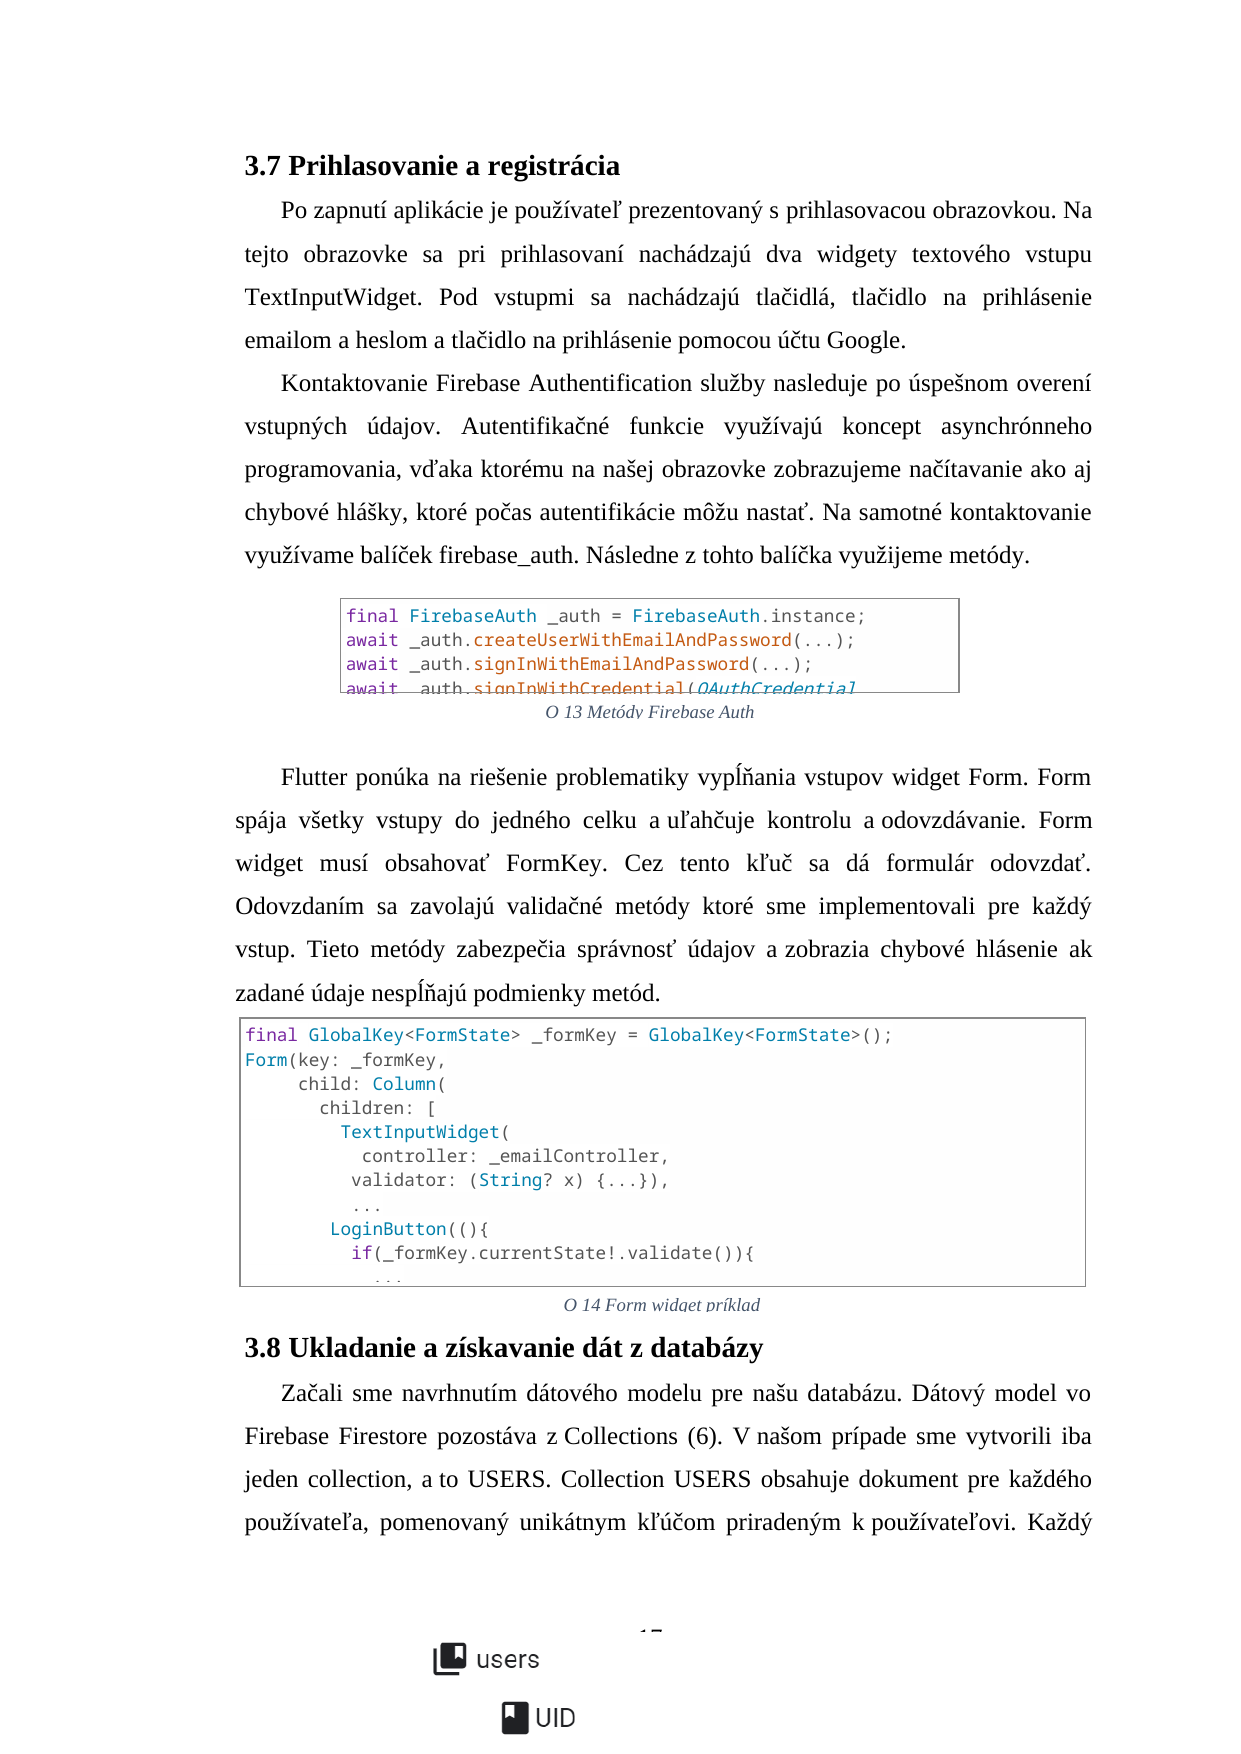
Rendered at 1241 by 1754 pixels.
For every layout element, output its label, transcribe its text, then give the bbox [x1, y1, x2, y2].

text Po zapnutí aplikácie je používateľ prezentovaný s prihlasovacou obrazovkou. Na tejto obrazovke sa pri prihlasovaní nachádzajú dva widgety textového vstupu TextInputWidget. Pod vstupmi sa nachádzajú tlačidlá, tlačidlo na prihlásenie emailom a heslom a tlačidlo na prihlásenie pomocou účtu Google. [244, 196, 1092, 354]
text Ukladanie a získavanie dát z databázy [244, 1021, 1092, 1363]
picture [690, 612, 694, 622]
text Flutter ponúka na riešenie problematiky vypĺňania vstupov widget Form. Form spája všetky vstupy do jedného celku a uľahčuje kontrolu a odovzdávanie. Form widget musí obsahovať FormKey. Cez tento kľuč sa dá formulár odovzdať. Odovzdaním sa zavolajú validačné metódy ktoré sme implementovali pre každý vstup. Tieto metódy zabezpečia správnosť údajov a zobrazia chybové hlásenie ak zadané údaje nespĺňajú podmienky metód. [235, 762, 1092, 1006]
picture [823, 1031, 827, 1041]
picture [412, 1632, 886, 1754]
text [244, 1378, 1092, 1536]
text Kontaktovanie Firebase Authentification služby nasleduje po úspešnom overení vstupných údajov. Autentifikačné funkcie využívajú koncept asynchrónneho programovania, vďaka ktorému na našej obrazovke zobrazujeme načítavanie ako aj chybové hlášky, ktoré počas autentifikácie môžu nastať. Na samotné kontaktovanie využívame balíček firebase_auth. Následne z tohto balíčka využijeme metódy. [244, 368, 1092, 569]
text Prihlasovanie a registrácia [244, 148, 1092, 181]
